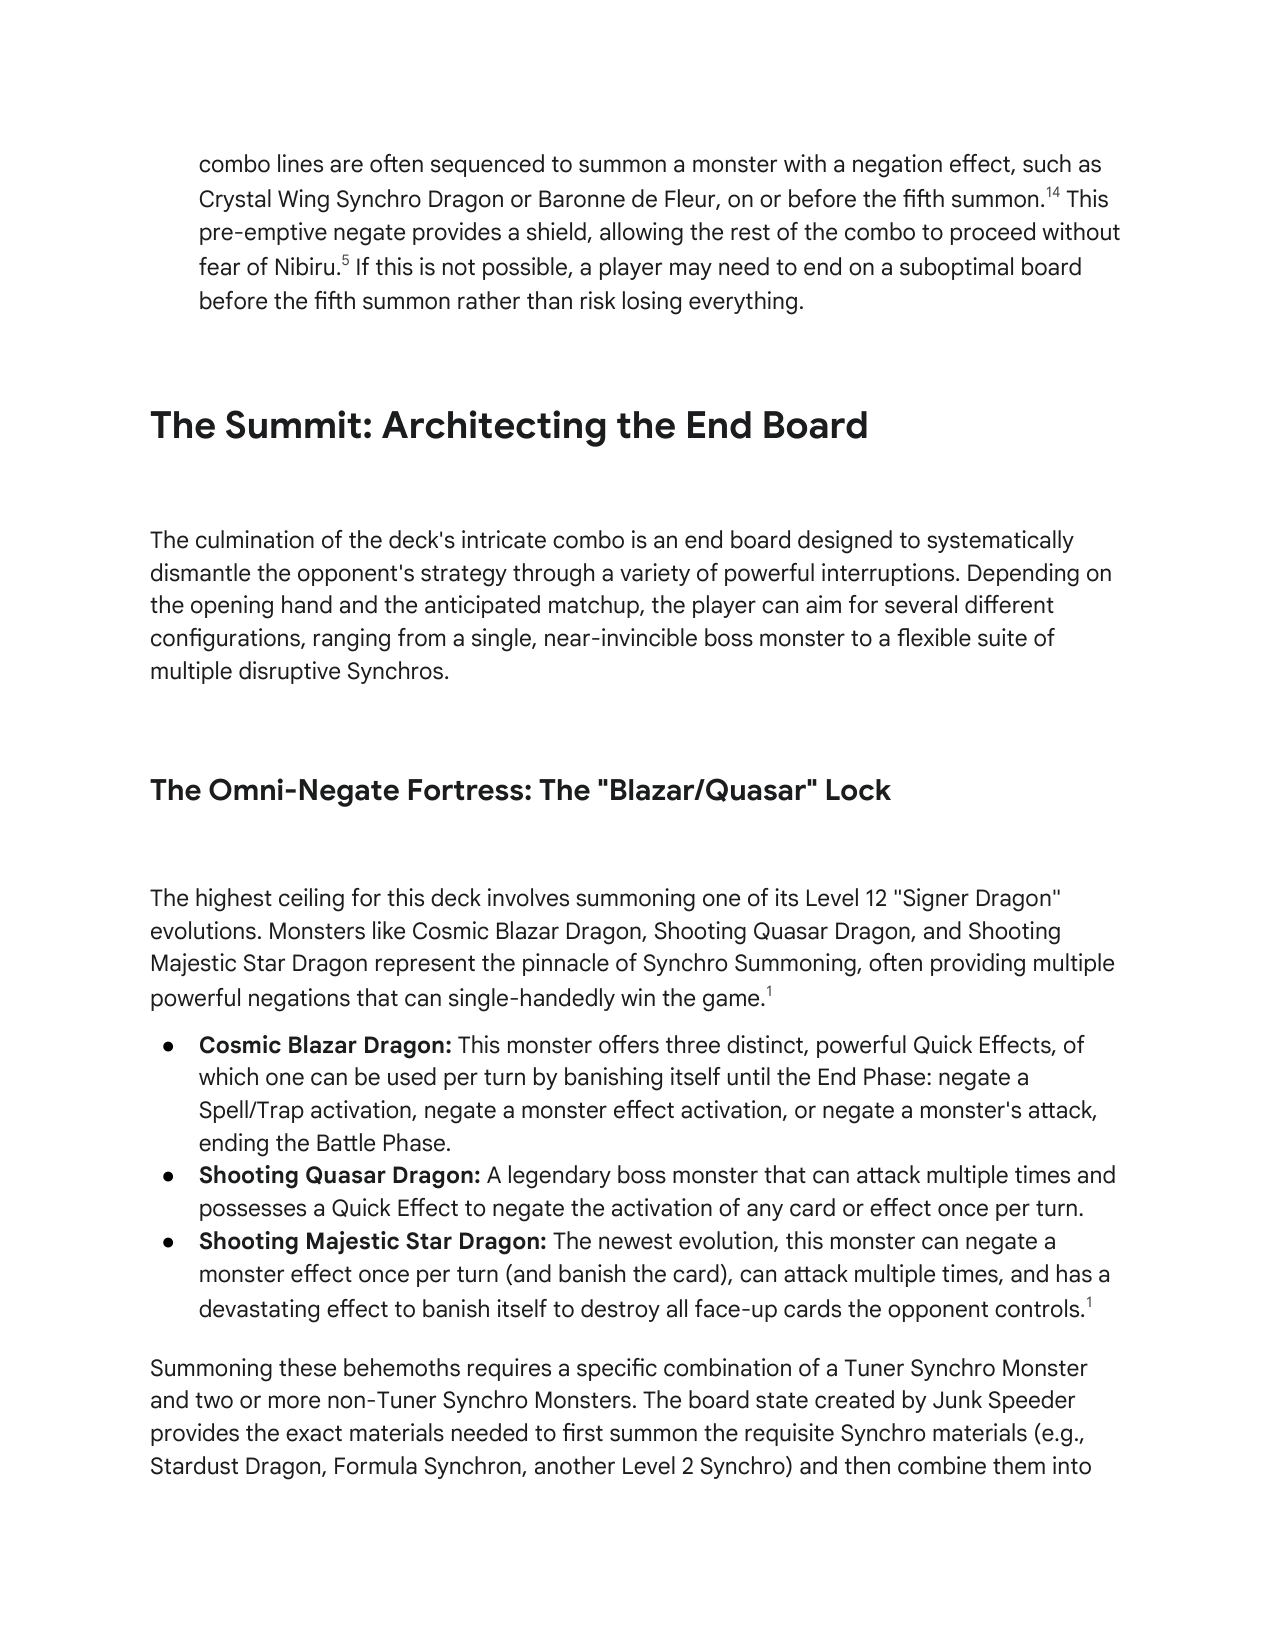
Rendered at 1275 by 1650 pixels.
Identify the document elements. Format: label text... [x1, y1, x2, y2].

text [150, 1354, 1125, 1481]
list Shooting Quasar Dragon: A legendary boss monster that can attack multiple times and possesses a Quick Effect to negate the activation of any card or effect once per turn. [161, 1162, 1125, 1223]
list Cosmic Blazar Dragon: This monster offers three distinct, powerful Quick Effects, of which one can be used per turn by banishing itself until the End Phase: negate a Spell/Trap activation, negate a monster effect activation, or negate a monster's attack, ending the Battle Phase. [161, 1031, 1125, 1158]
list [161, 150, 1125, 316]
text The highest ceiling for this deck involves summoning one of its Level 12 "Signer Dragon" evolutions. Monsters like Cosmic Blazar Dragon, Shooting Quasar Dragon, and Shooting Majestic Star Dragon represent the pinnacle of Synchro Summoning, often providing multiple powerful negations that can single-handedly win the game.1 [150, 884, 1125, 1014]
list Shooting Majestic Star Dragon: The newest evolution, this monster can negate a monster effect once per turn (and banish the card), can attack multiple times, and has a devastating effect to banish itself to destroy all face-up cards the opponent controls.1 [161, 1227, 1125, 1324]
subtitle The Summit: Architecting the End Board [150, 402, 1125, 449]
subtitle The Omni-Negate Fortress: The "Blazar/Quasar" Lock [150, 772, 1125, 809]
text The culmination of the deck's intricate combo is an end board designed to systematically dismantle the opponent's strategy through a variety of powerful interruptions. Depending on the opening hand and the anticipated matchup, the player can aim for several different configurations, ranging from a single, near-invincible boss monster to a flexible suite of multiple disruptive Synchros. [150, 526, 1125, 686]
